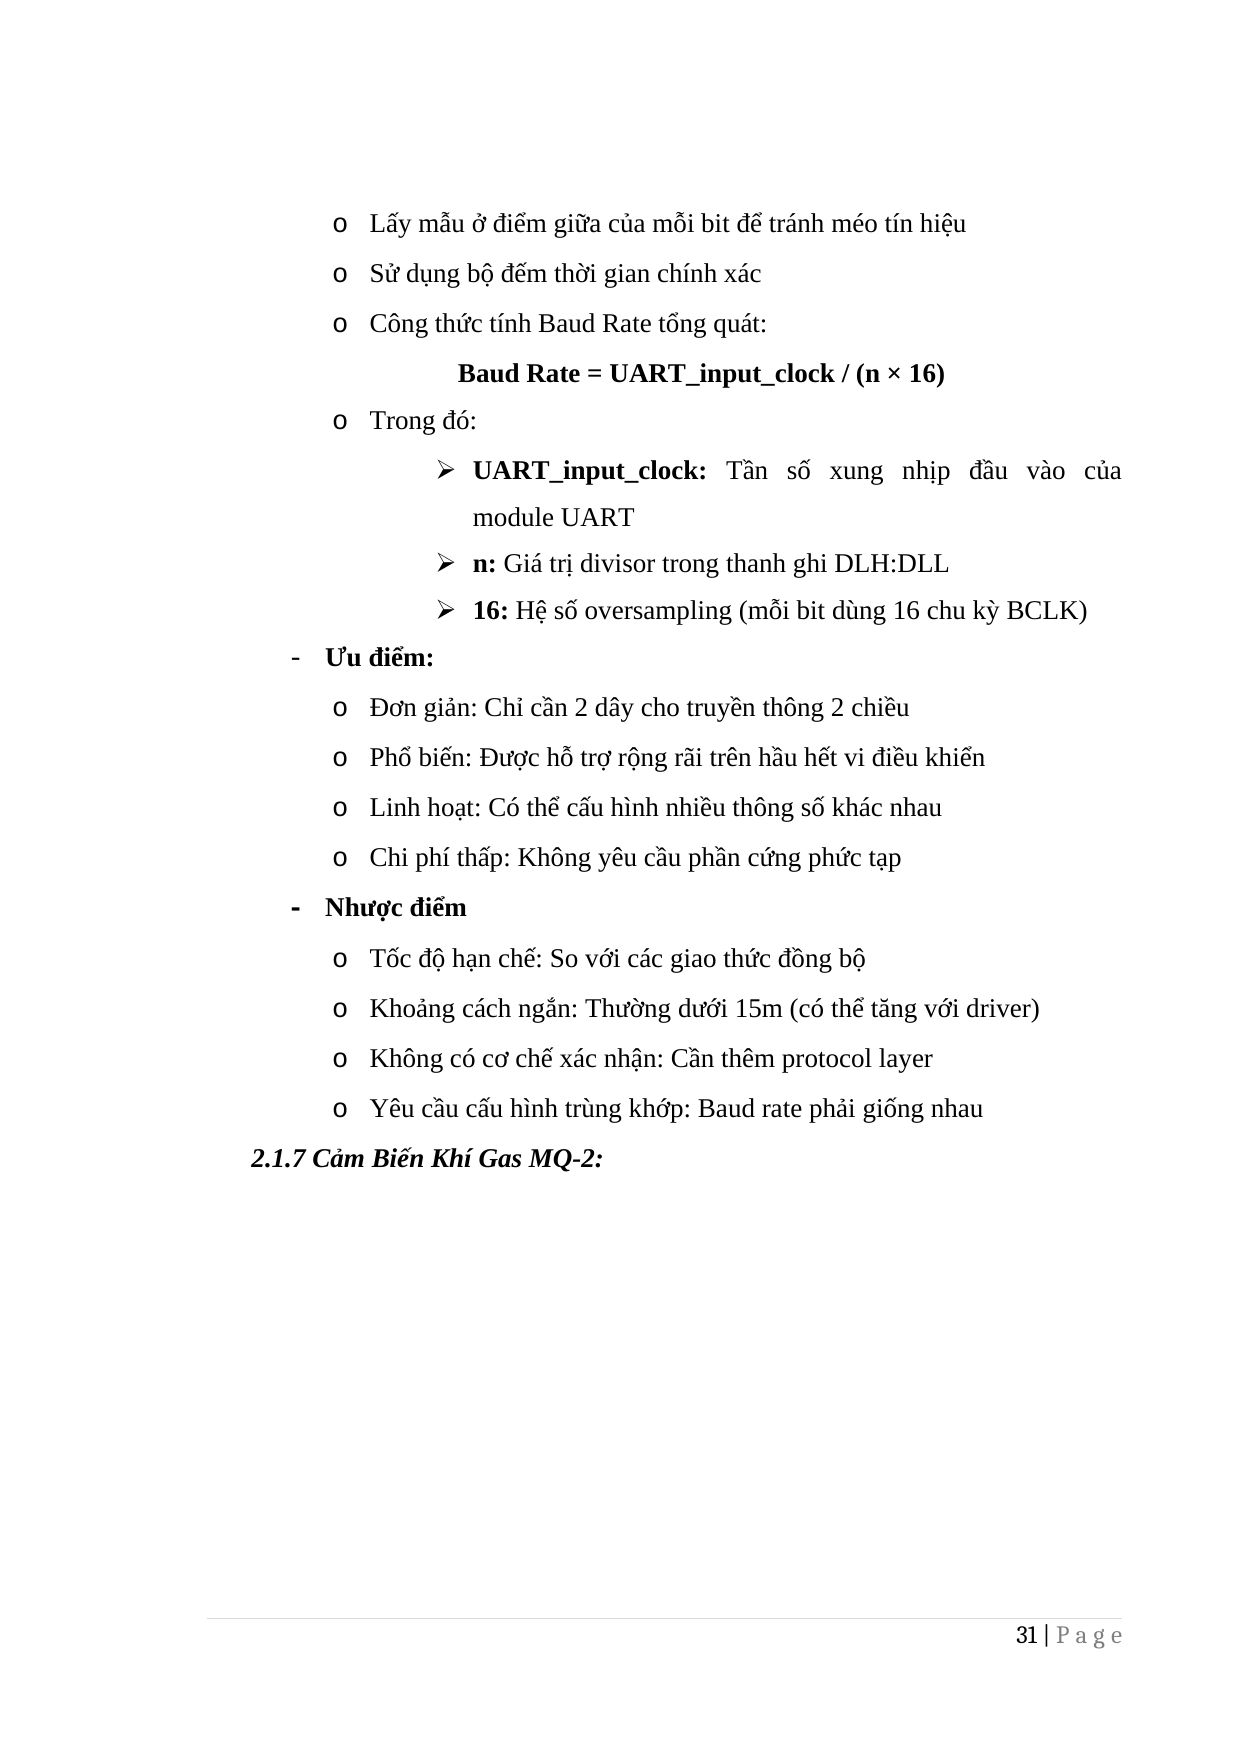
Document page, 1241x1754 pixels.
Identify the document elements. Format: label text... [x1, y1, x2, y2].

list n: Giá trị divisor trong thanh ghi DLH:DLL [435, 547, 1122, 578]
list Phổ biến: Được hỗ trợ rộng rãi trên hầu hết vi điều khiển [332, 741, 1122, 775]
list Chi phí thấp: Không yêu cầu phần cứng phức tạp [332, 841, 1122, 875]
list Không có cơ chế xác nhận: Cần thêm protocol layer [332, 1042, 1122, 1075]
list Sử dụng bộ đếm thời gian chính xác [332, 257, 1122, 290]
list Lấy mẫu ở điểm giữa của mỗi bit để tránh méo tín hiệu [332, 207, 1122, 240]
list Baud Rate = UART_input_clock / (n × 16) [281, 357, 1122, 388]
list Ưu điểm: [287, 641, 1122, 674]
list Trong đó: [332, 404, 1122, 437]
list Đơn giản: Chỉ cần 2 dây cho truyền thông 2 chiều [332, 691, 1122, 724]
list Nhược điểm [287, 892, 1122, 925]
list 16: Hệ số oversampling (mỗi bit dùng 16 chu kỳ BCLK) [435, 594, 1122, 625]
list 2.1.7 Cảm Biến Khí Gas MQ-2: [251, 1142, 1122, 1173]
list Khoảng cách ngắn: Thường dưới 15m (có thể tăng với driver) [332, 992, 1122, 1025]
list Yêu cầu cấu hình trùng khớp: Baud rate phải giống nhau [332, 1092, 1122, 1125]
list Tốc độ hạn chế: So với các giao thức đồng bộ [332, 942, 1122, 975]
list UART_input_clock: Tần số xung nhịp đầu vào của module UART [435, 454, 1122, 532]
list Linh hoạt: Có thể cấu hình nhiều thông số khác nhau [332, 791, 1122, 825]
list Công thức tính Baud Rate tổng quát: [332, 307, 1122, 340]
